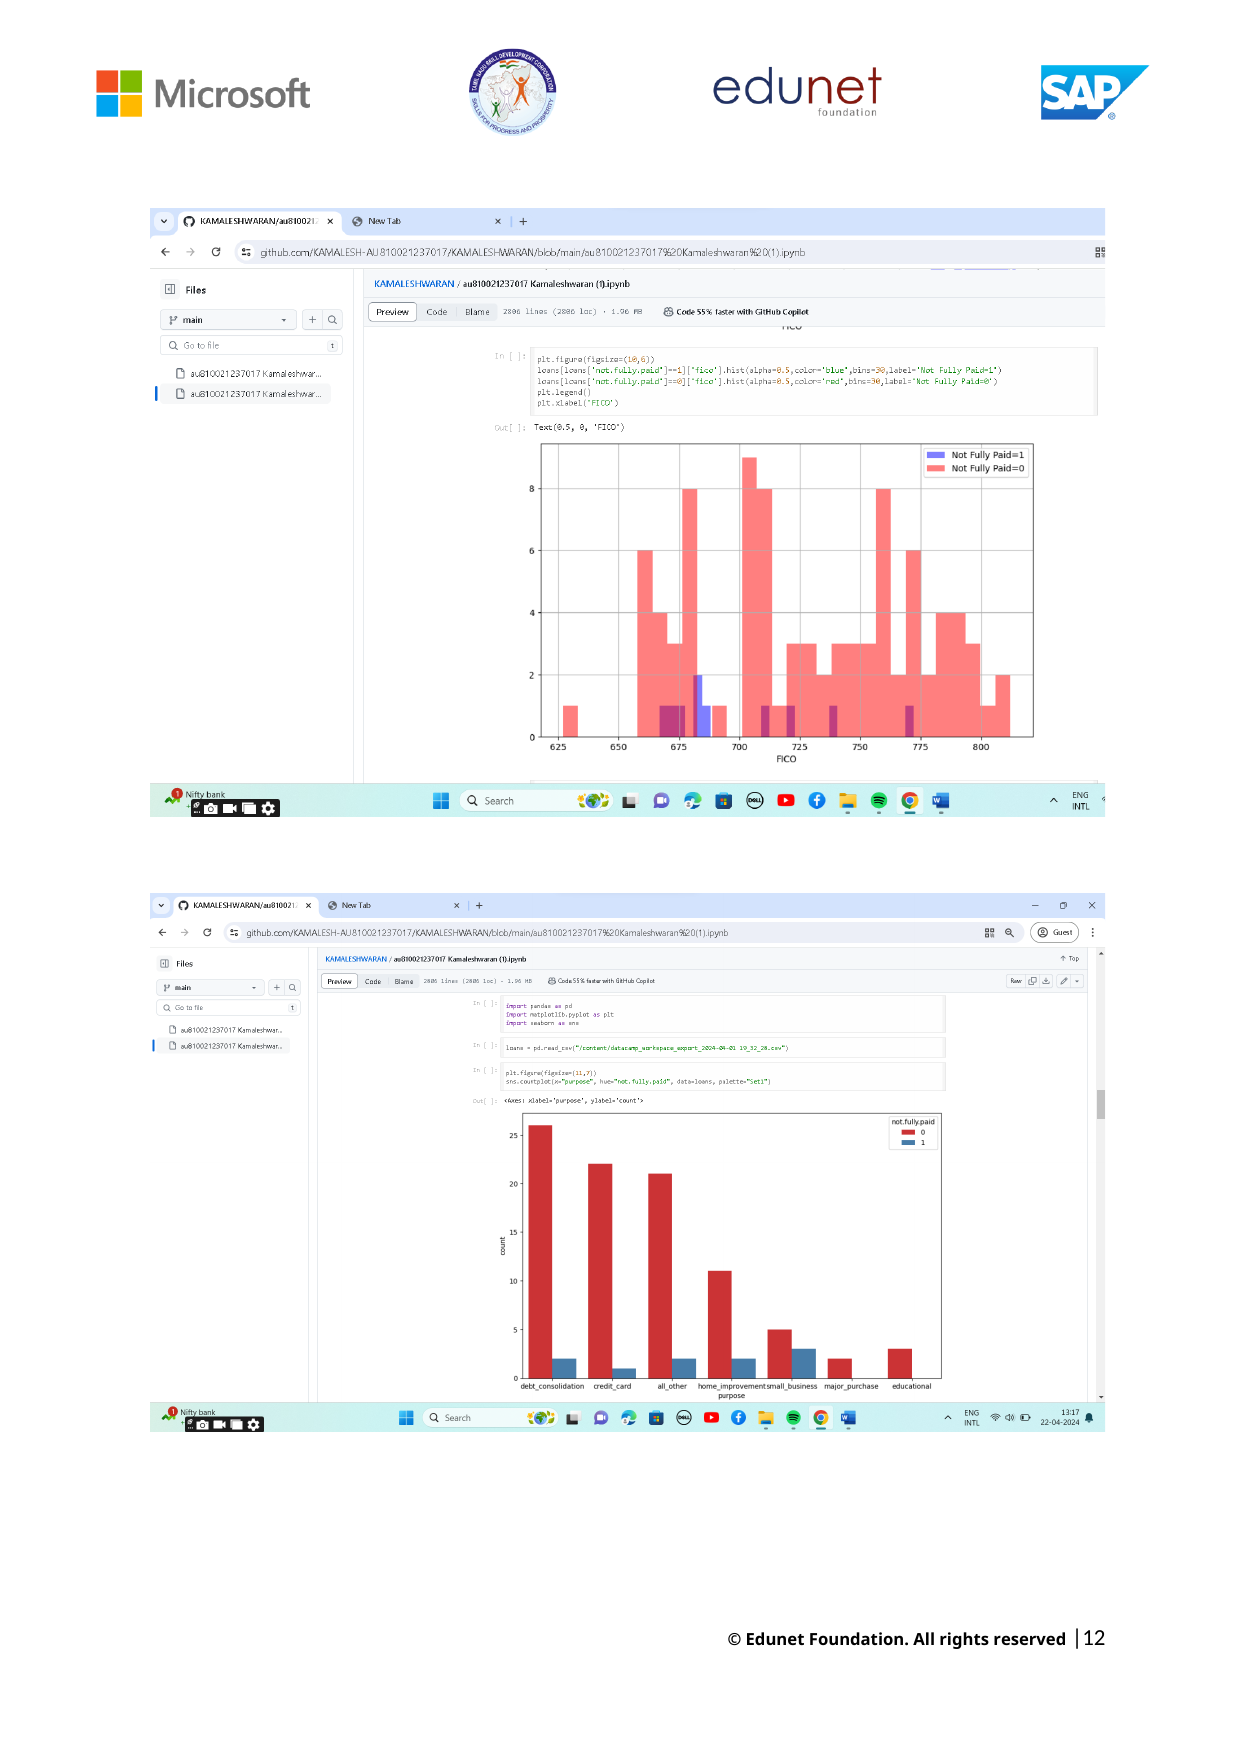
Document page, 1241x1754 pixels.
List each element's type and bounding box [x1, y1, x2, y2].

picture [1039, 63, 1151, 121]
picture [91, 65, 316, 121]
picture [150, 208, 1106, 817]
picture [706, 60, 889, 122]
picture [466, 45, 558, 137]
picture [150, 893, 1106, 1432]
